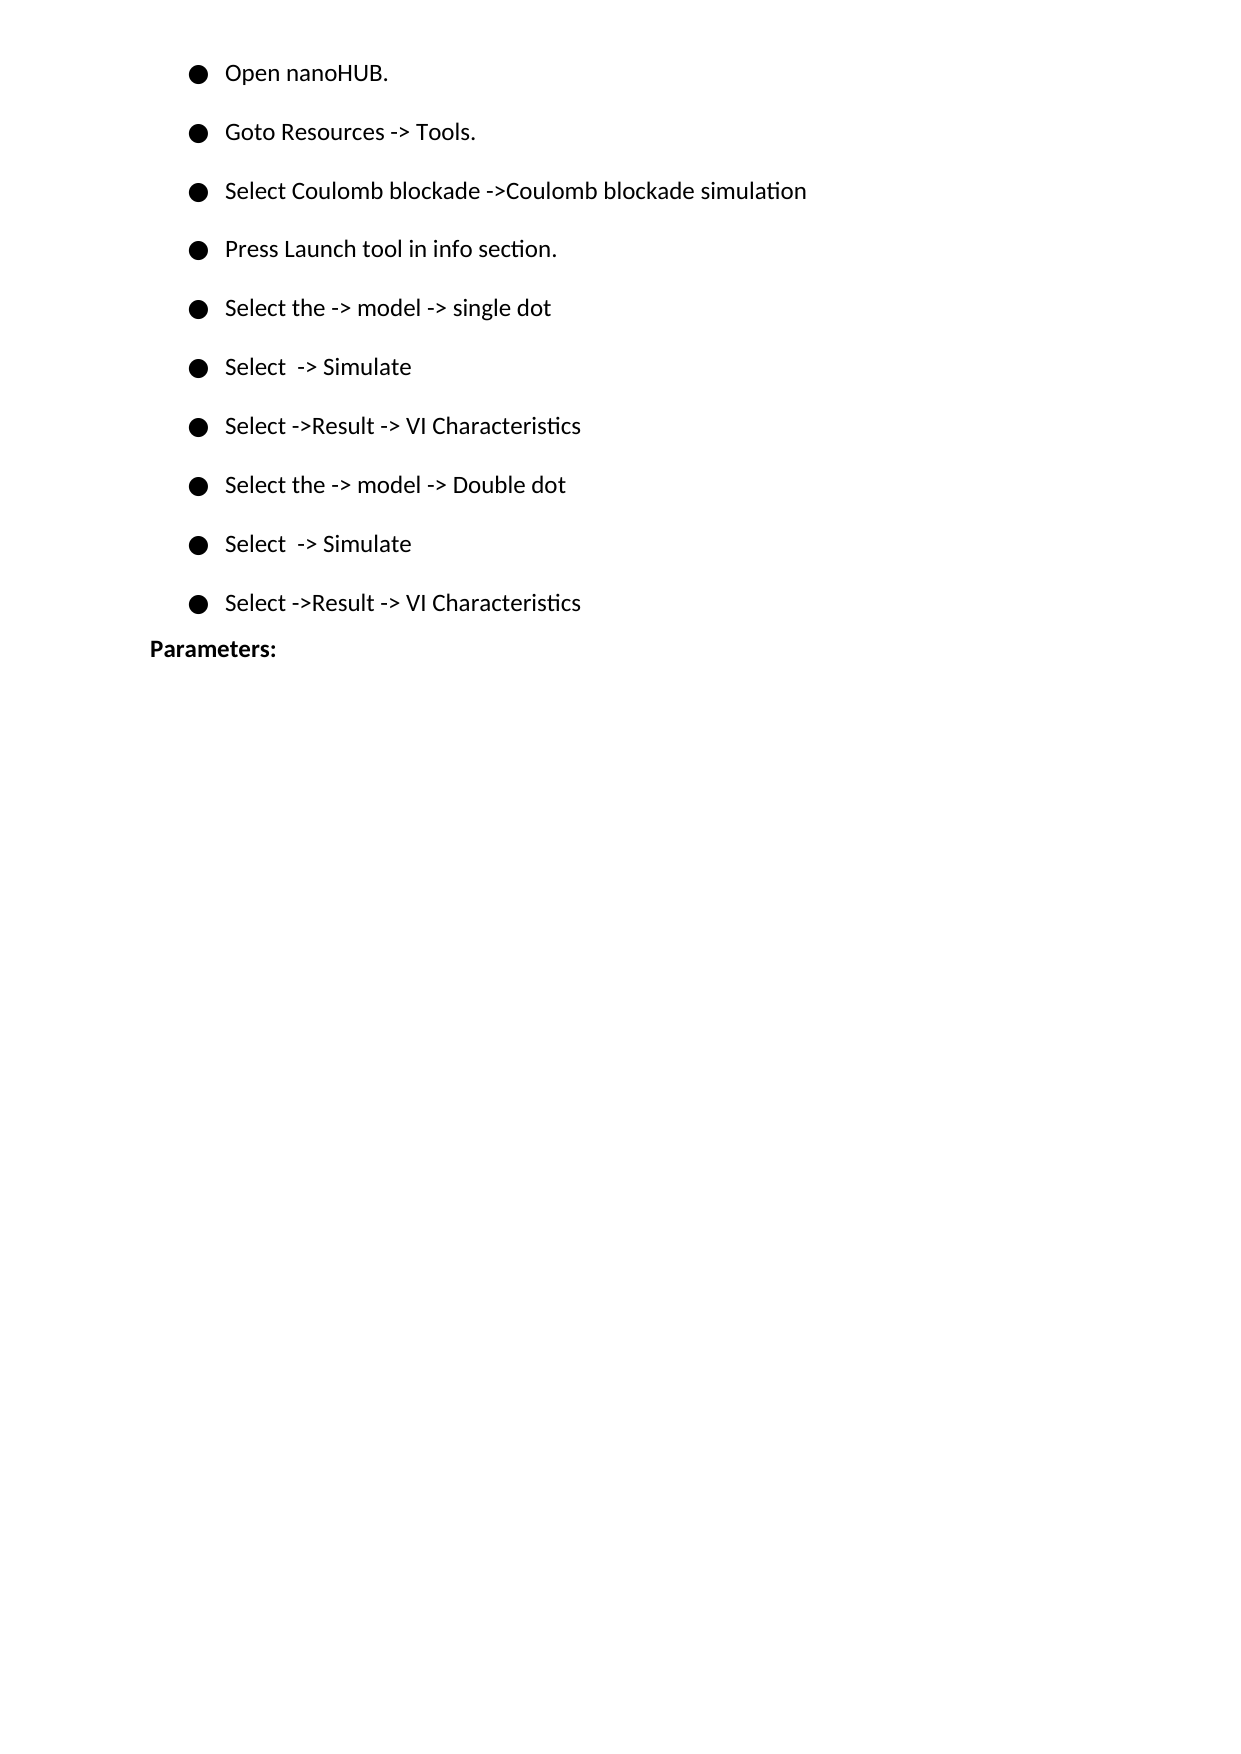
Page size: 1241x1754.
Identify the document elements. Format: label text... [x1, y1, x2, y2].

list Open nanoHUB. [187, 44, 1090, 96]
list Select the -> model -> Double dot [187, 456, 1090, 508]
list Press Launch tool in info section. [187, 221, 1090, 272]
text Parameters: [150, 633, 1090, 663]
list Select -> Simulate [187, 339, 1090, 390]
list Select -> Simulate [187, 515, 1090, 566]
list Goto Resources -> Tools. [187, 103, 1090, 154]
list Select ->Result -> VI Characteristics [187, 397, 1090, 449]
list Select the -> model -> single dot [187, 280, 1090, 331]
list Select Coulomb blockade ->Coulomb blockade simulation [187, 162, 1090, 213]
list Select ->Result -> VI Characteristics [187, 574, 1090, 625]
